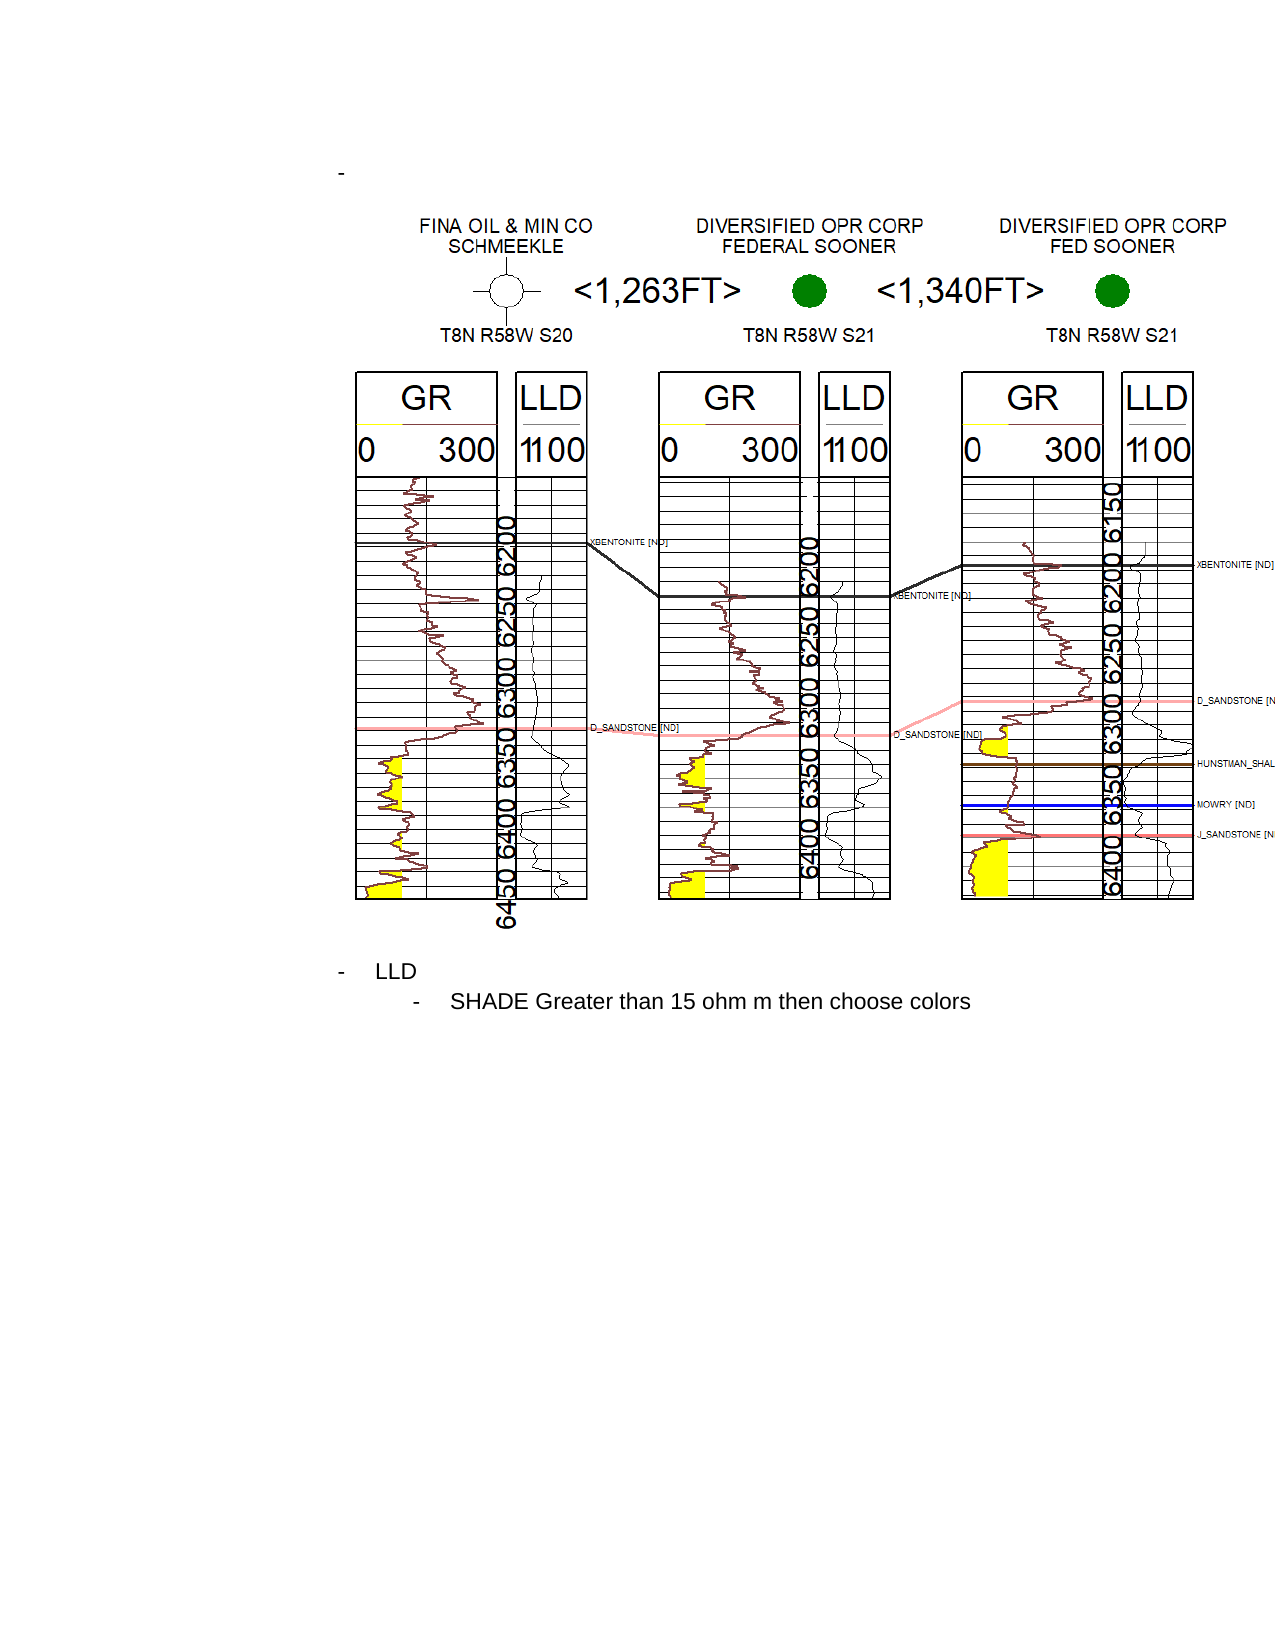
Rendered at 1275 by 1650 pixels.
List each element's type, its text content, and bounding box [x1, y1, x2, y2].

list SHADE Greater than 15 ohm m then choose colors [412, 988, 1125, 1014]
list LLD [337, 958, 1125, 984]
picture [337, 189, 1275, 955]
